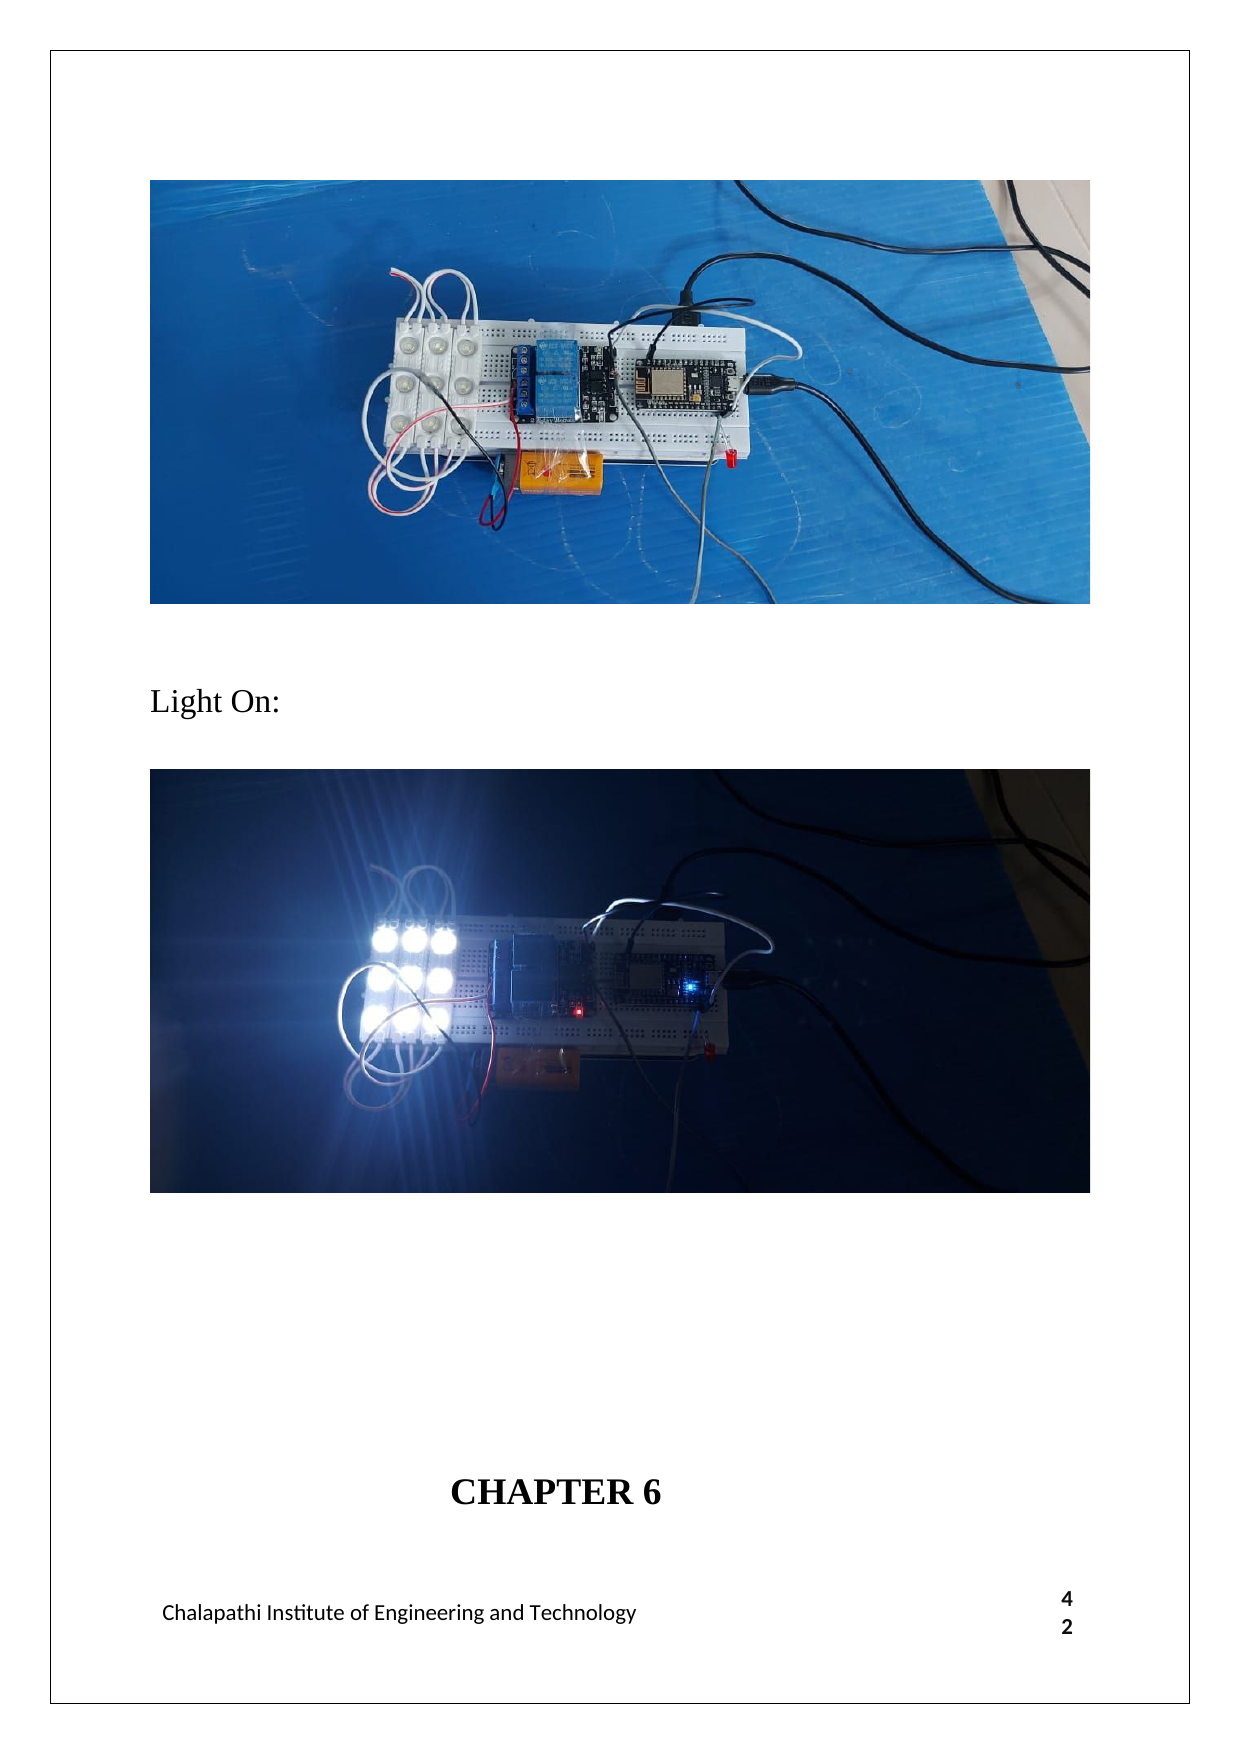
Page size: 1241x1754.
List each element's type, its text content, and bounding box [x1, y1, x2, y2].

text CHAPTER 6 [150, 1470, 1090, 1513]
picture [150, 769, 1091, 1193]
text Light On: [150, 681, 1090, 719]
picture [150, 180, 1091, 604]
